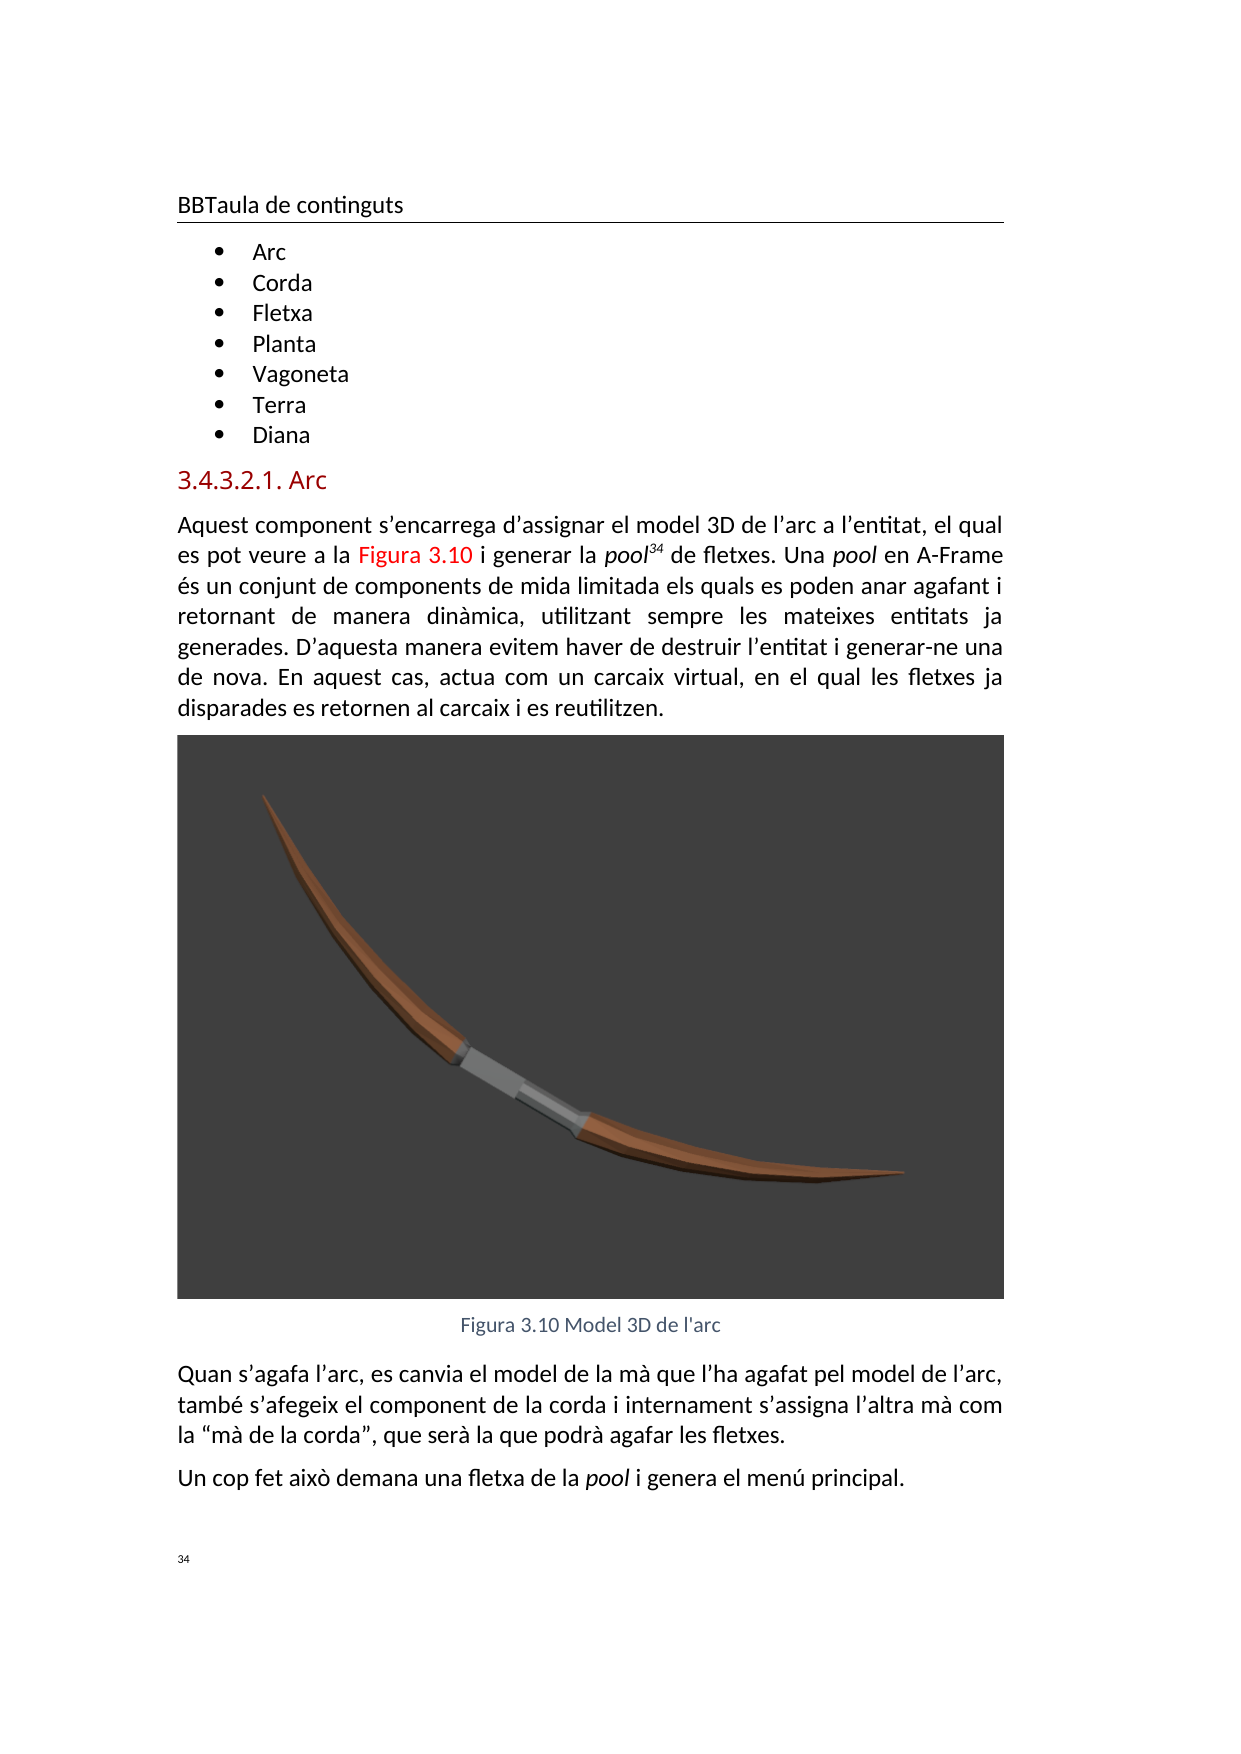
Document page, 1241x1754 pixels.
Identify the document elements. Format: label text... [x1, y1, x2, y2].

list Vagoneta [215, 358, 1004, 389]
list Fletxa [215, 297, 1004, 328]
list Terra [215, 389, 1004, 419]
subtitle Arc [177, 462, 1004, 496]
list Planta [215, 328, 1004, 358]
list Corda [215, 267, 1004, 297]
text Quan s’agafa l’arc, es canvia el model de la mà que l’ha agafat pel model de l’arc, també s’afegeix el component de la corda i internament s’assigna l’altra mà com la “mà de la corda”, que serà la que podrà agafar les fletxes. [177, 1358, 1004, 1450]
text Un cop fet això demana una fletxa de la pool i genera el menú principal. [177, 1462, 1004, 1493]
list Diana [215, 419, 1004, 450]
picture [177, 735, 1004, 1299]
list Arc [215, 236, 1004, 267]
